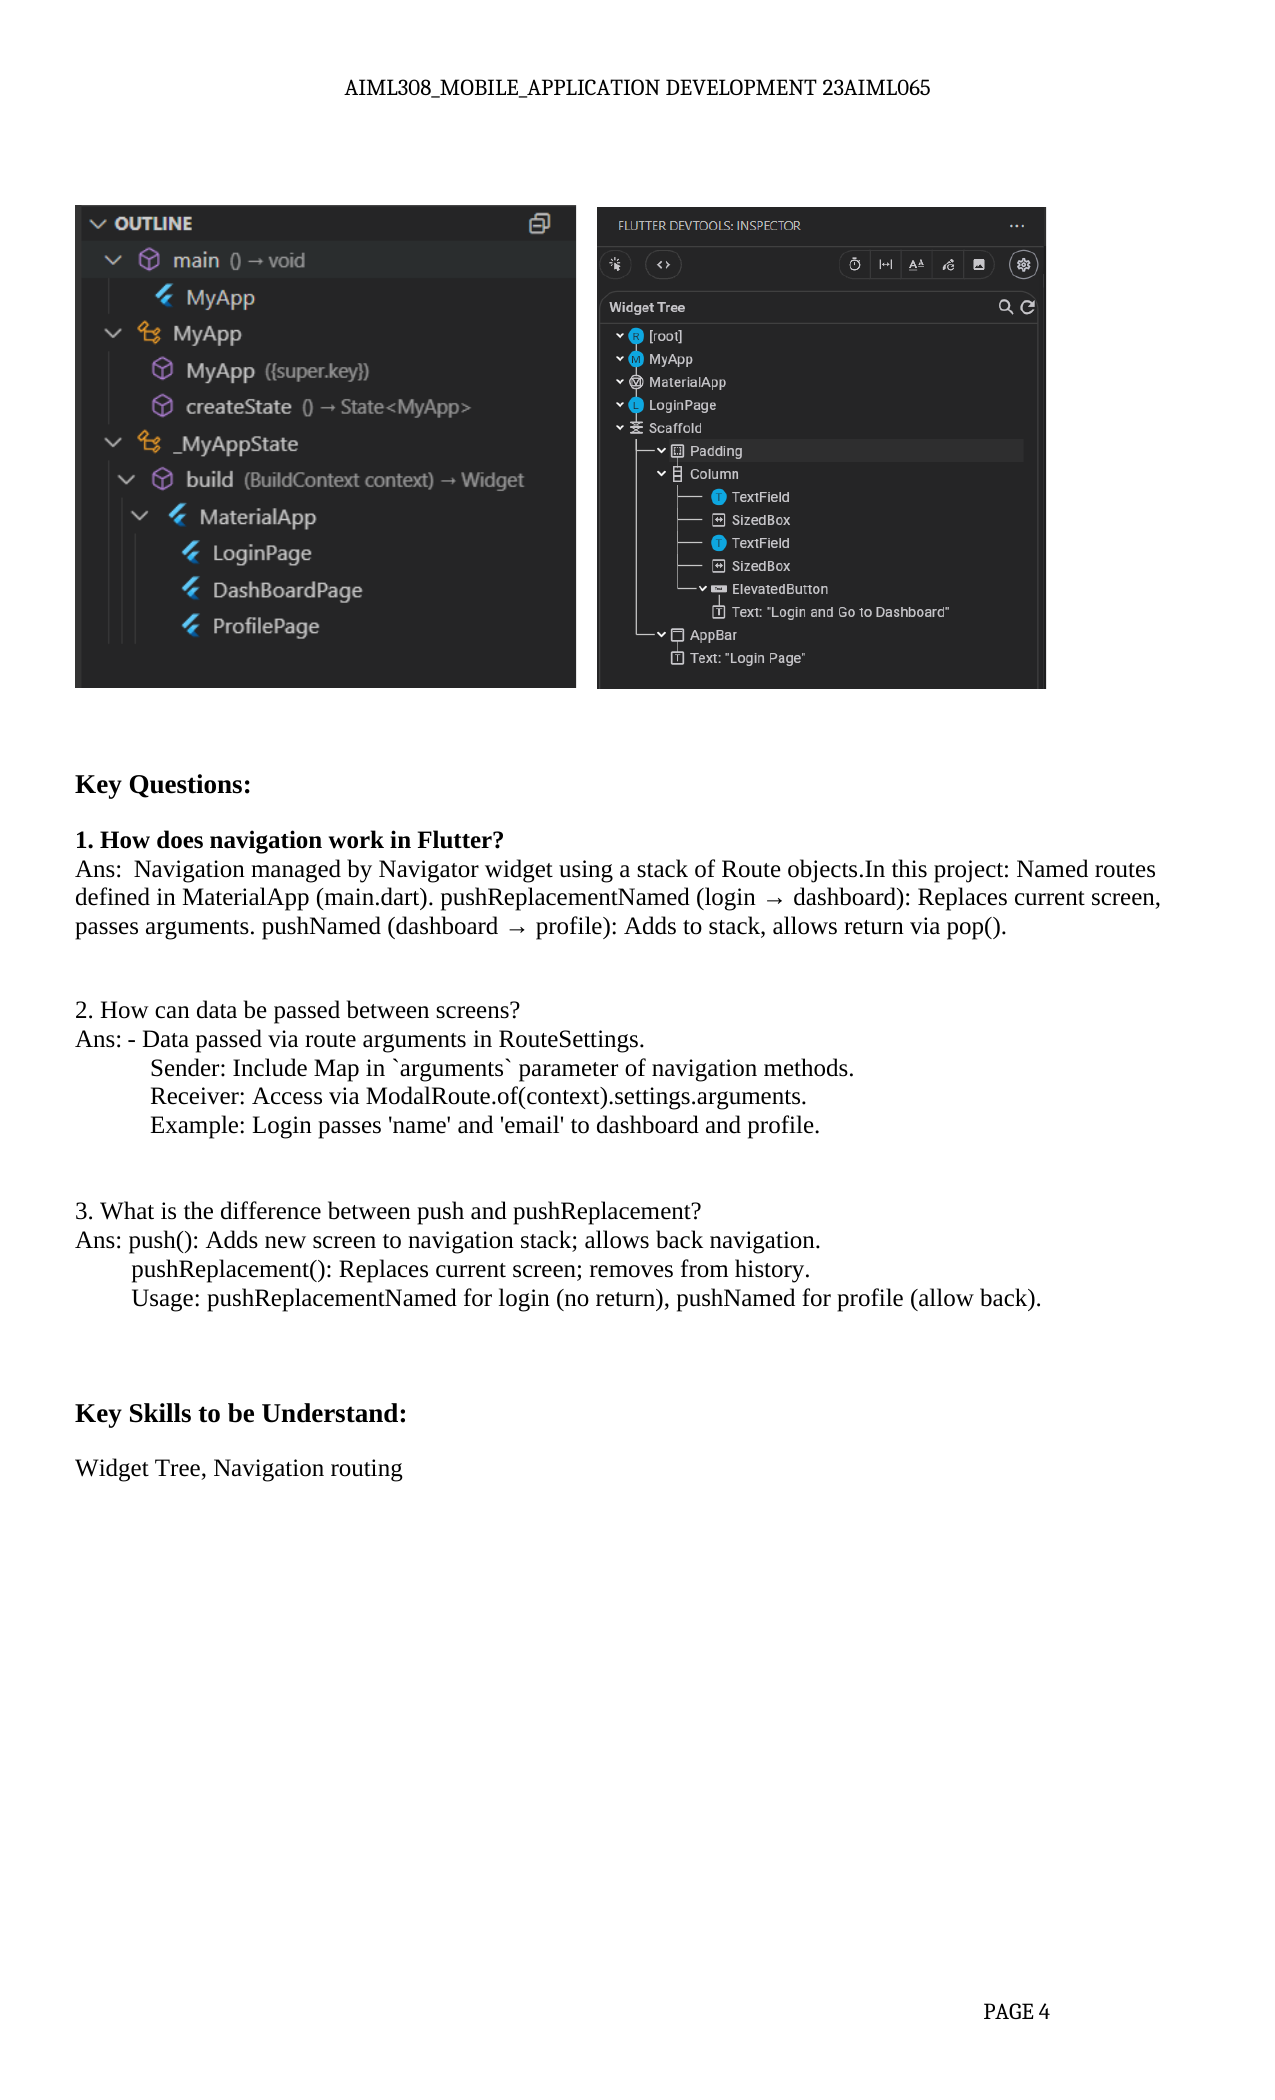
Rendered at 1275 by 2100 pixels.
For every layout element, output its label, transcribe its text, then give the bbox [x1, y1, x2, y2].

text Ans: push(): Adds new screen to navigation stack; allows back navigation. [75, 1225, 1200, 1254]
text Ans: Navigation managed by Navigator widget using a stack of Route objects.In this project: Named routes defined in MaterialApp (main.dart). pushReplacementNamed (login → dashboard): Replaces current screen, passes arguments. pushNamed (dashboard → profile): Adds to stack, allows return via pop(). [75, 854, 1200, 940]
text 2. How can data be passed between screens? [75, 995, 1200, 1024]
text 1. How does navigation work in Flutter? [75, 825, 1200, 854]
picture [597, 207, 1047, 689]
text Key Questions: [75, 768, 1200, 799]
text Sender: Include Map in `arguments` parameter of navigation methods. [75, 1053, 1200, 1081]
text Usage: pushReplacementNamed for login (no return), pushNamed for profile (allow back). [75, 1283, 1200, 1311]
text 3. What is the difference between push and pushReplacement? [75, 1196, 1200, 1225]
text Receiver: Access via ModalRoute.of(context).settings.arguments. [75, 1081, 1200, 1110]
text Key Skills to be Understand: [75, 1397, 1200, 1428]
picture [75, 205, 577, 688]
text pushReplacement(): Replaces current screen; removes from history. [75, 1254, 1200, 1283]
text Widget Tree, Navigation routing [75, 1453, 1200, 1482]
text Ans: - Data passed via route arguments in RouteSettings. [75, 1024, 1200, 1053]
text Example: Login passes 'name' and 'email' to dashboard and profile. [75, 1110, 1200, 1139]
